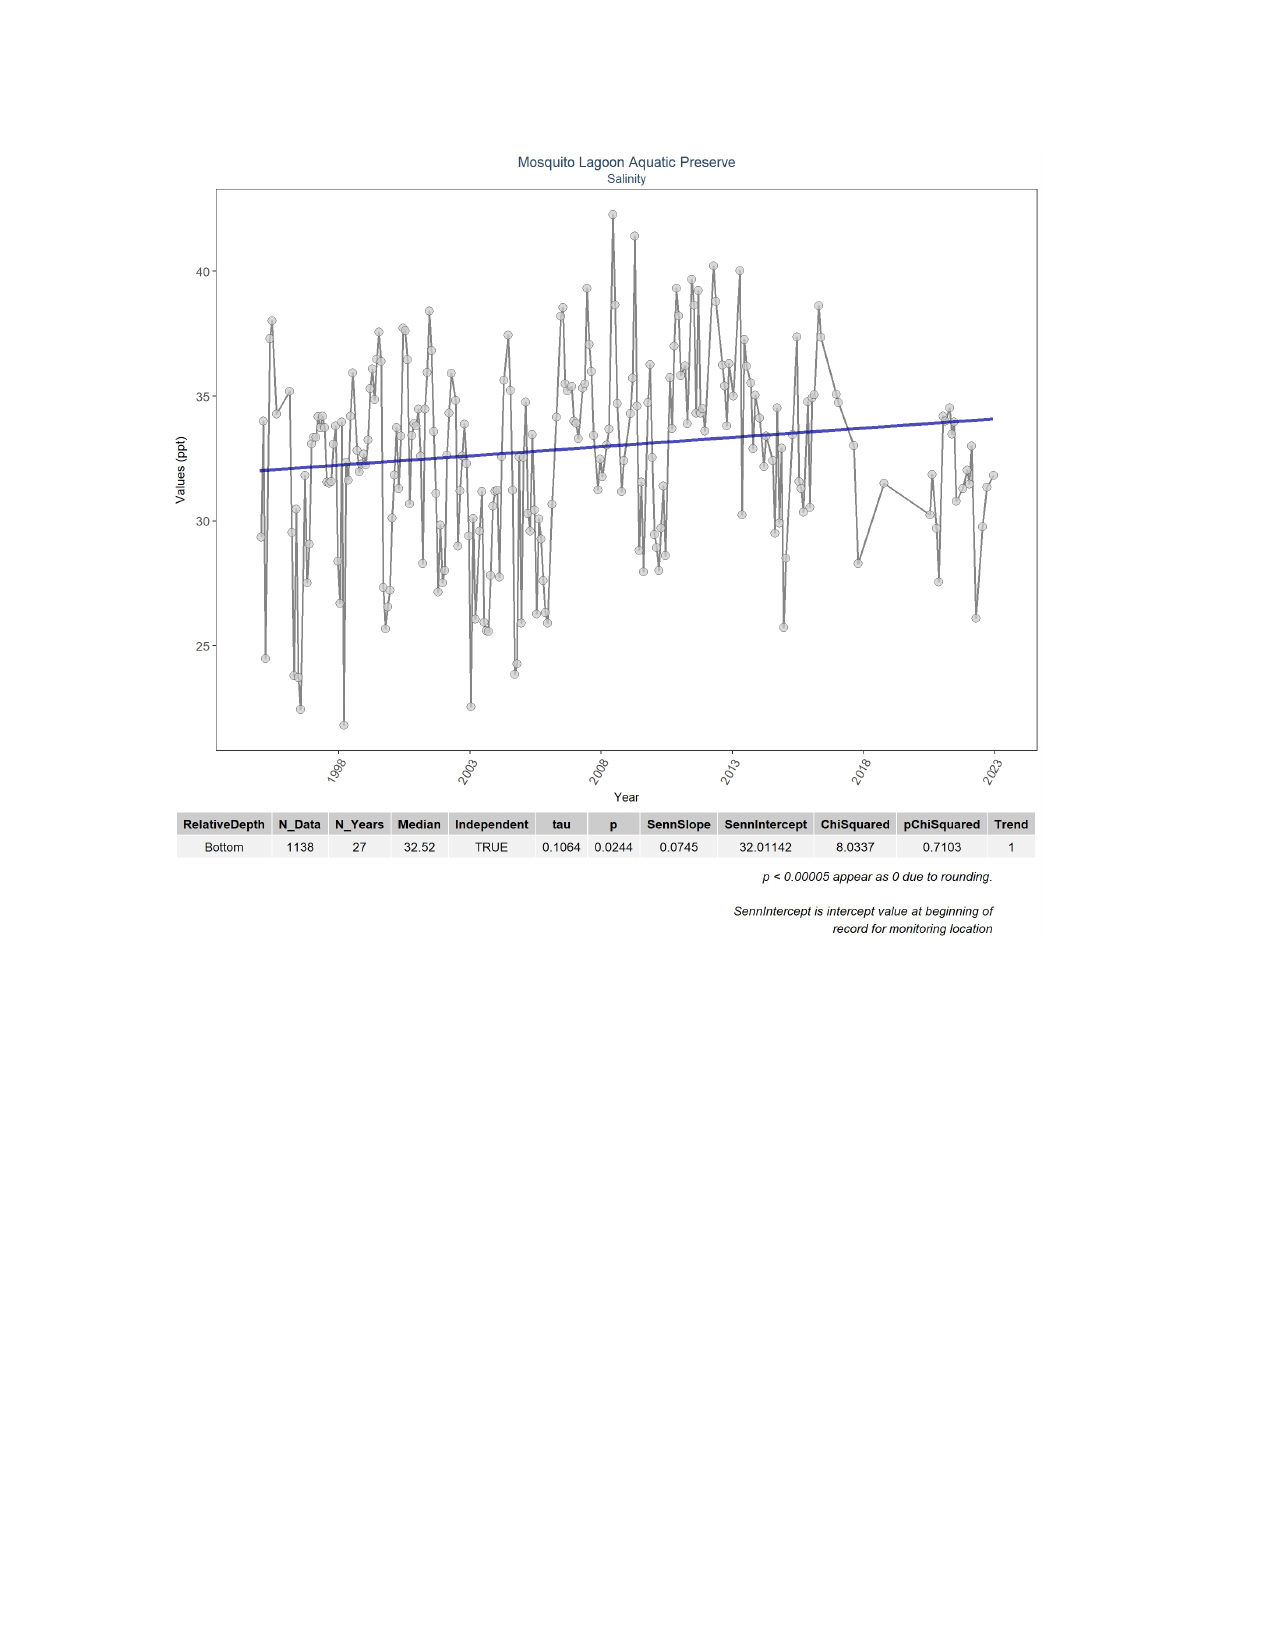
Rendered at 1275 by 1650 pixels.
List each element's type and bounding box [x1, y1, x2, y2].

picture [168, 150, 1044, 938]
